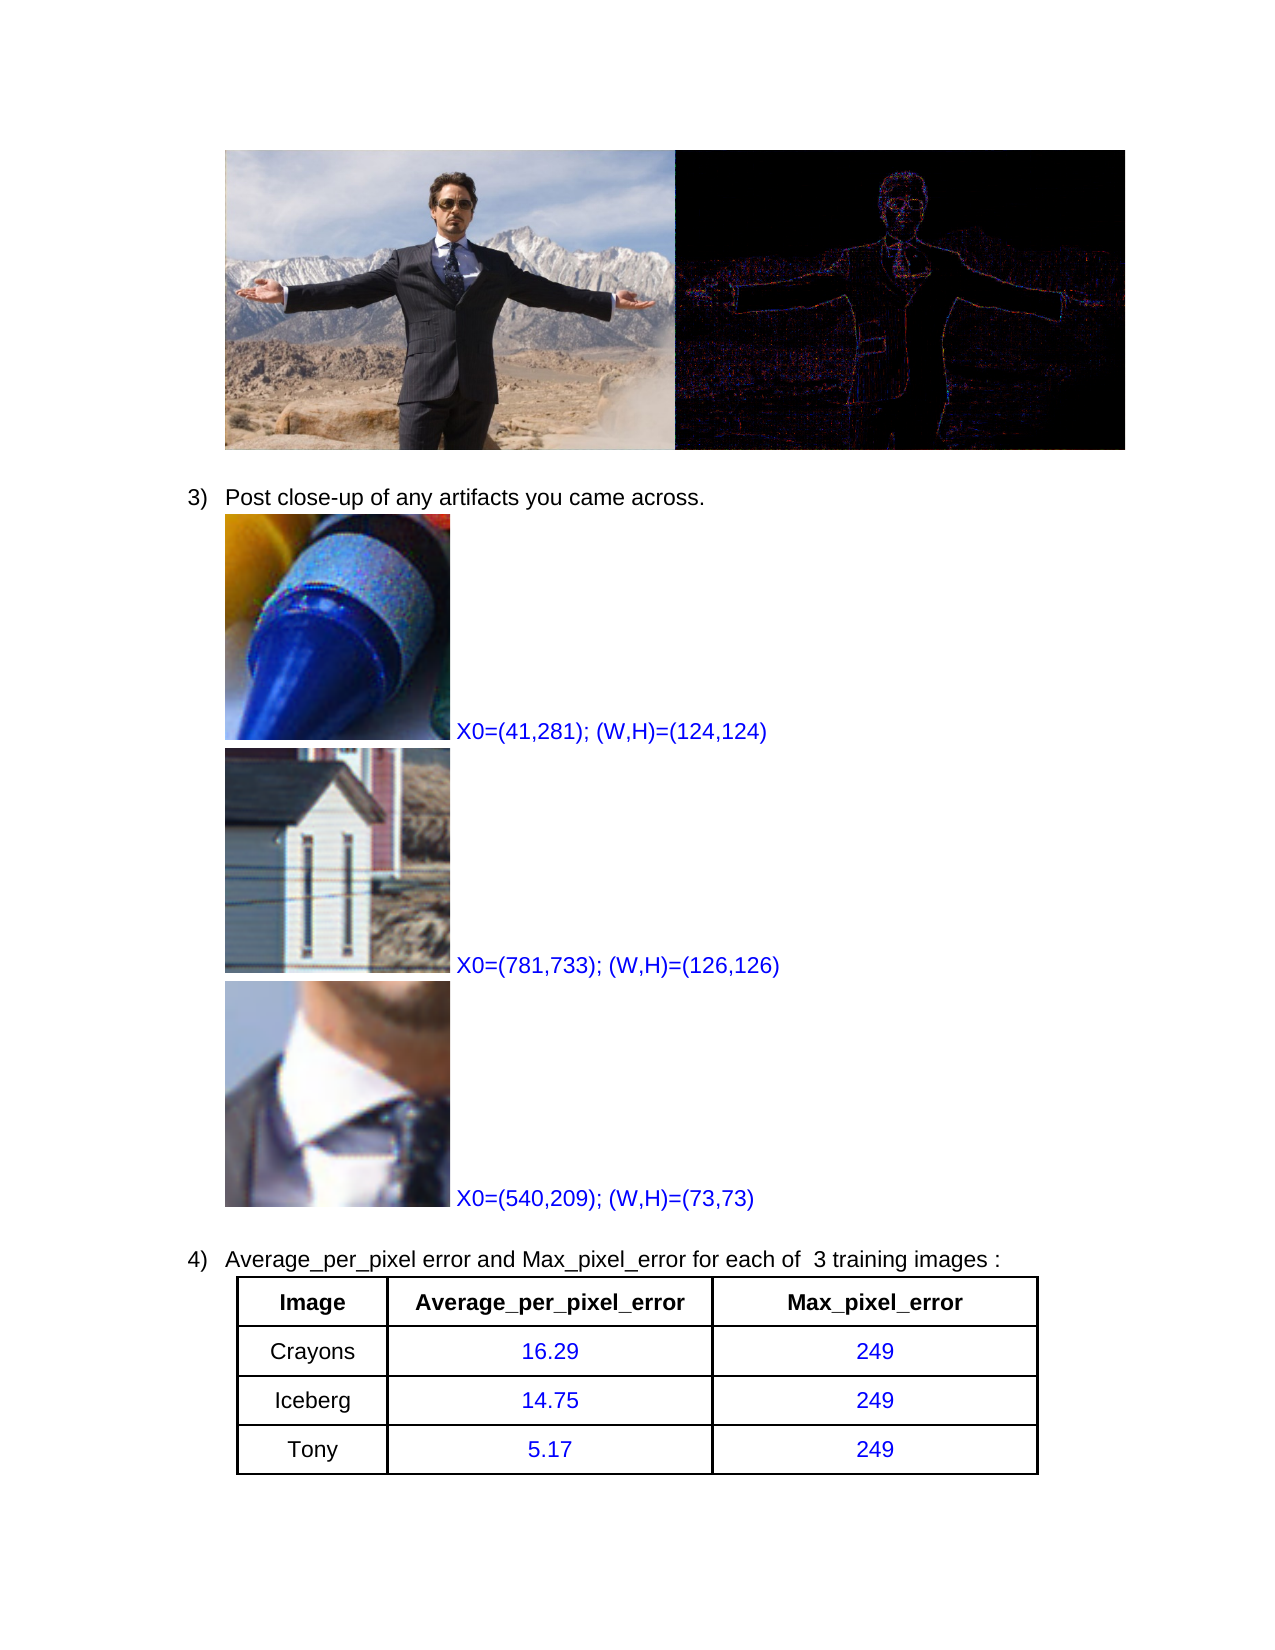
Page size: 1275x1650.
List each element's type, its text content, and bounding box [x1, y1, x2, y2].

table_cell Tony [239, 1426, 386, 1473]
table_cell 249 [714, 1327, 1036, 1374]
table_cell 16.29 [389, 1327, 711, 1374]
table_cell 249 [714, 1377, 1036, 1424]
picture [225, 748, 451, 973]
text X0=(540,209); (W,H)=(73,73) [225, 982, 1125, 1212]
list Average_per_pixel error and Max_pixel_error for each of 3 training images : [187, 1246, 1125, 1272]
table_cell Crayons [239, 1327, 386, 1374]
table_cell 14.75 [389, 1377, 711, 1424]
table_header Image [239, 1278, 386, 1325]
text X0=(41,281); (W,H)=(124,124) [225, 514, 1125, 744]
list Post close-up of any artifacts you came across. [187, 484, 1125, 510]
text X0=(781,733); (W,H)=(126,126) [225, 748, 1125, 978]
picture [225, 150, 1125, 450]
table_cell Iceberg [239, 1377, 386, 1424]
table_cell 5.17 [389, 1426, 711, 1473]
picture [225, 514, 451, 740]
table_cell 249 [714, 1426, 1036, 1473]
table_header Average_per_pixel_error [389, 1278, 711, 1325]
table_header Max_pixel_error [714, 1278, 1036, 1325]
picture [225, 981, 451, 1207]
